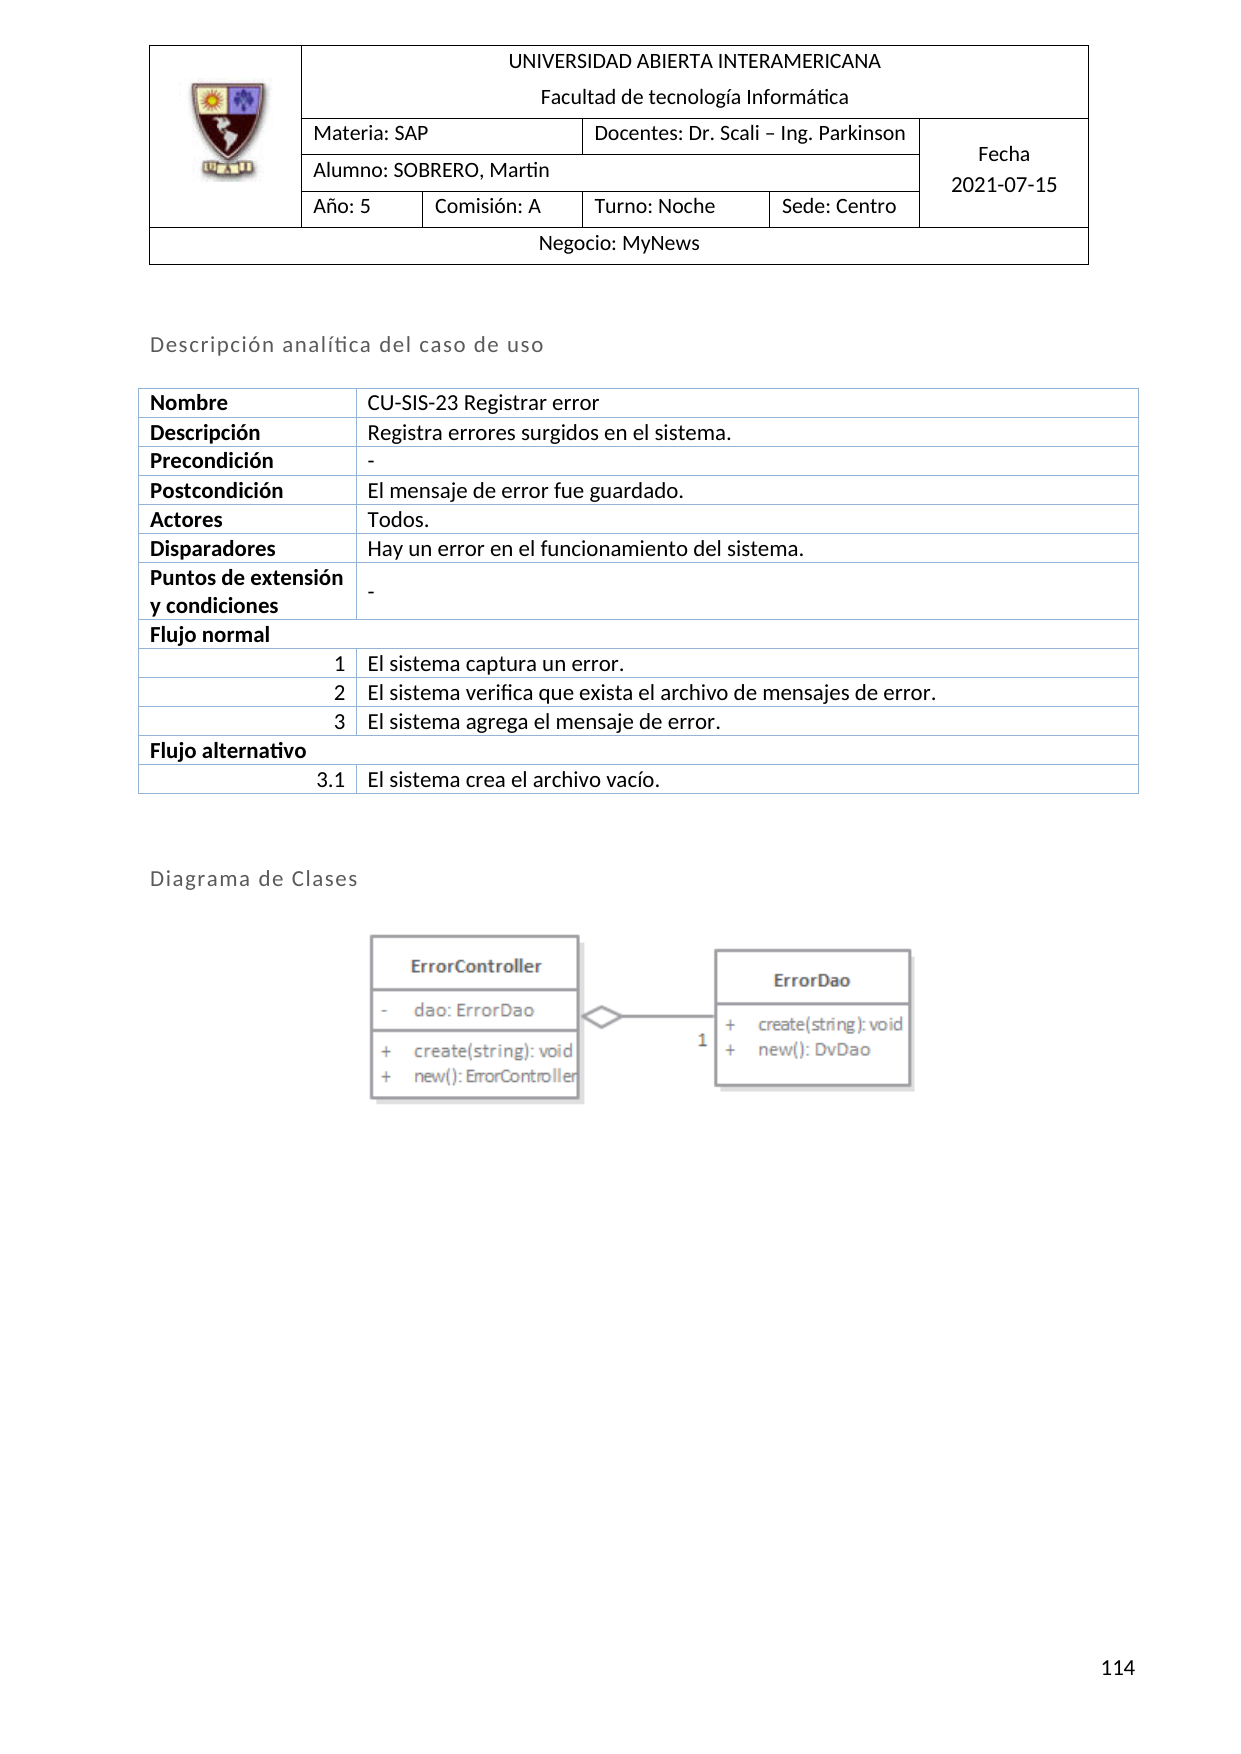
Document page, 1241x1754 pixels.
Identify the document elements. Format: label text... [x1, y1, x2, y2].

table_cell Flujo alternativo [139, 736, 1138, 764]
table_cell El sistema captura un error. [357, 649, 1138, 677]
table_cell El sistema crea el archivo vacío. [357, 765, 1138, 793]
subtitle Descripción analítica del caso de uso [150, 330, 1135, 358]
table_cell Actores [139, 505, 356, 533]
picture [177, 74, 278, 187]
table_cell Disparadores [139, 534, 356, 562]
table_cell - [357, 563, 1138, 619]
table_cell - [357, 447, 1138, 475]
table_cell Postcondición [139, 476, 356, 504]
table_cell 3.1 [139, 765, 356, 793]
table_cell Registra errores surgidos en el sistema. [357, 418, 1138, 446]
table_cell Flujo normal [139, 620, 1138, 648]
table_cell El mensaje de error fue guardado. [357, 476, 1138, 504]
table_cell Puntos de extensión y condiciones [139, 563, 356, 619]
table_cell Descripción [139, 418, 356, 446]
table_cell El sistema agrega el mensaje de error. [357, 707, 1138, 735]
table_cell Precondición [139, 447, 356, 475]
table_header Nombre [139, 389, 356, 417]
table_cell Hay un error en el funcionamiento del sistema. [357, 534, 1138, 562]
table_cell 3 [139, 707, 356, 735]
table_cell El sistema verifica que exista el archivo de mensajes de error. [357, 678, 1138, 706]
subtitle Diagrama de Clases [150, 864, 1135, 892]
table_cell Todos. [357, 505, 1138, 533]
picture [364, 921, 921, 1106]
table_cell 2 [139, 678, 356, 706]
table_cell 1 [139, 649, 356, 677]
table_header CU-SIS-23 Registrar error [357, 389, 1138, 417]
